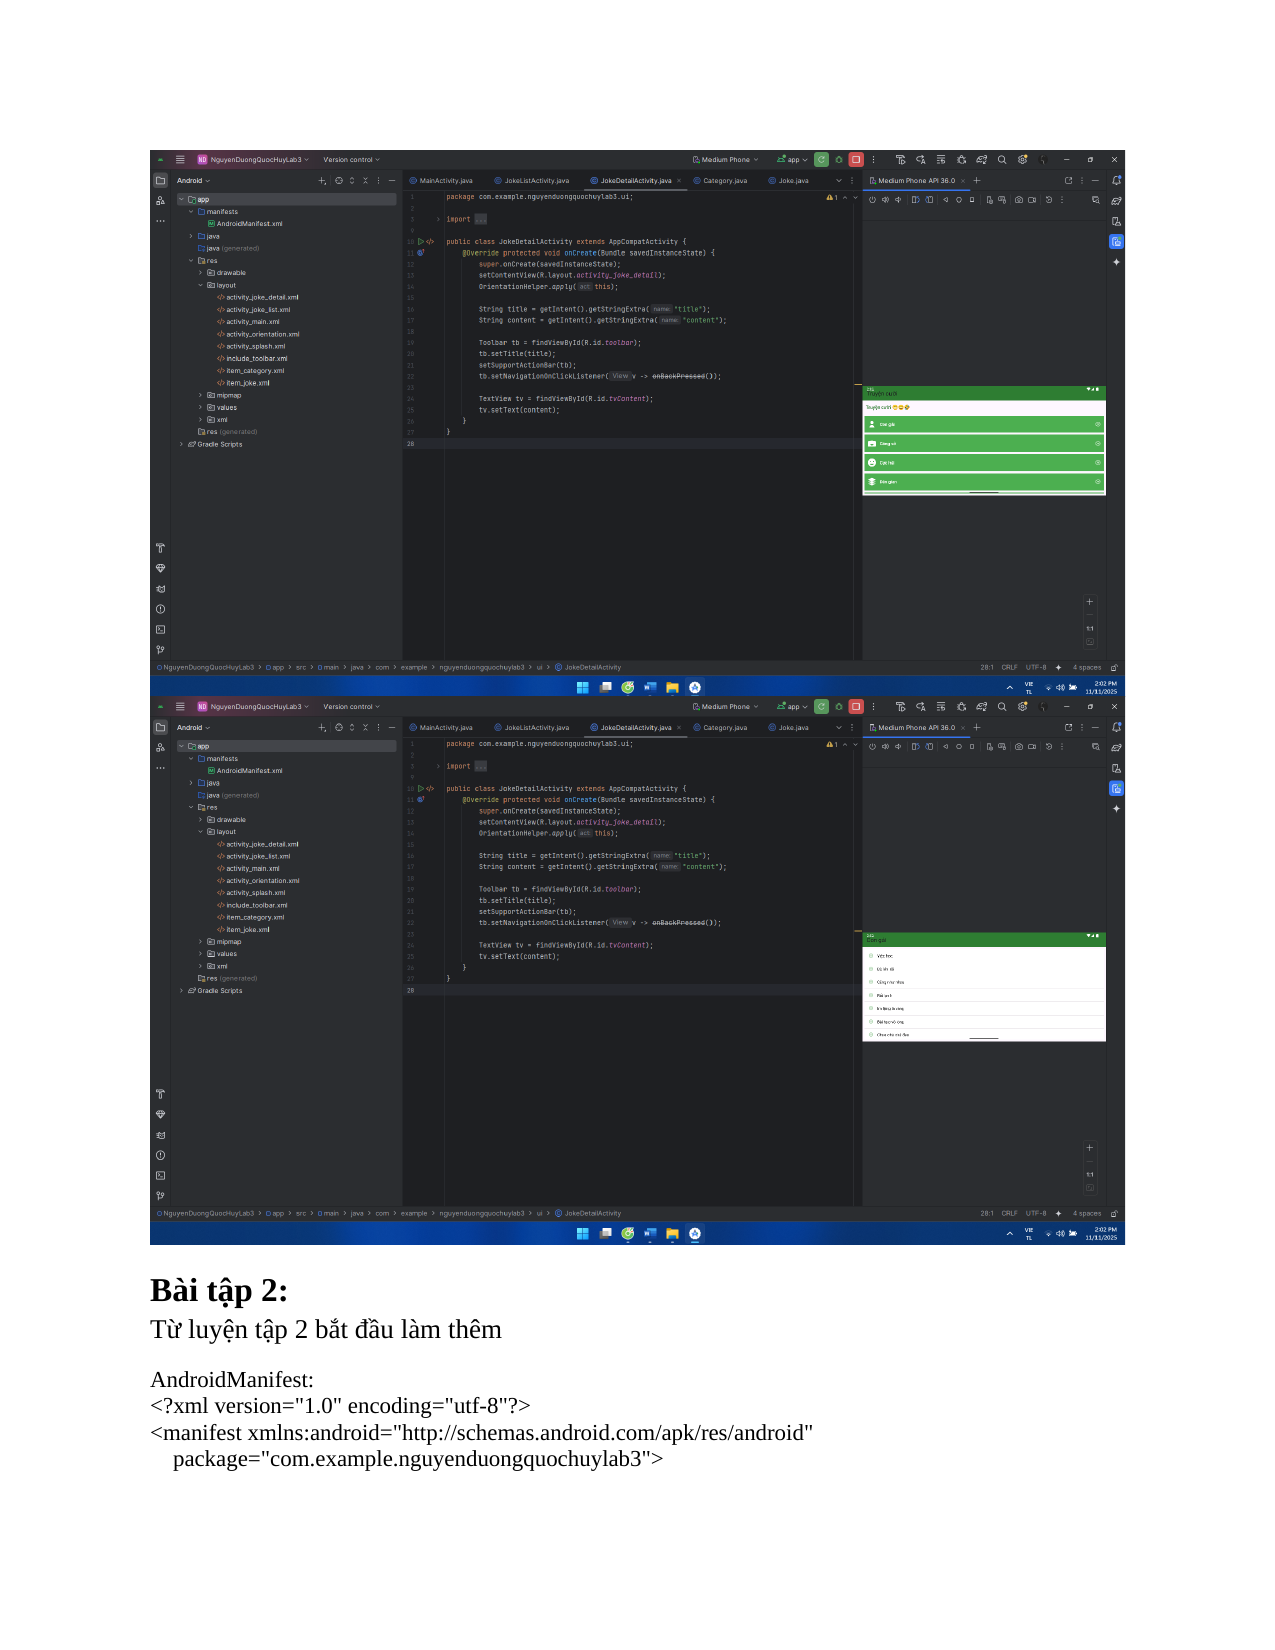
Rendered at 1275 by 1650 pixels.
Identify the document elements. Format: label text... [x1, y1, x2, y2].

text AndroidManifest: [150, 1366, 1125, 1392]
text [150, 1392, 1125, 1498]
picture [150, 150, 1125, 1245]
text Bài tập 2: Từ luyện tập 2 bắt đầu làm thêm [150, 1271, 1125, 1345]
